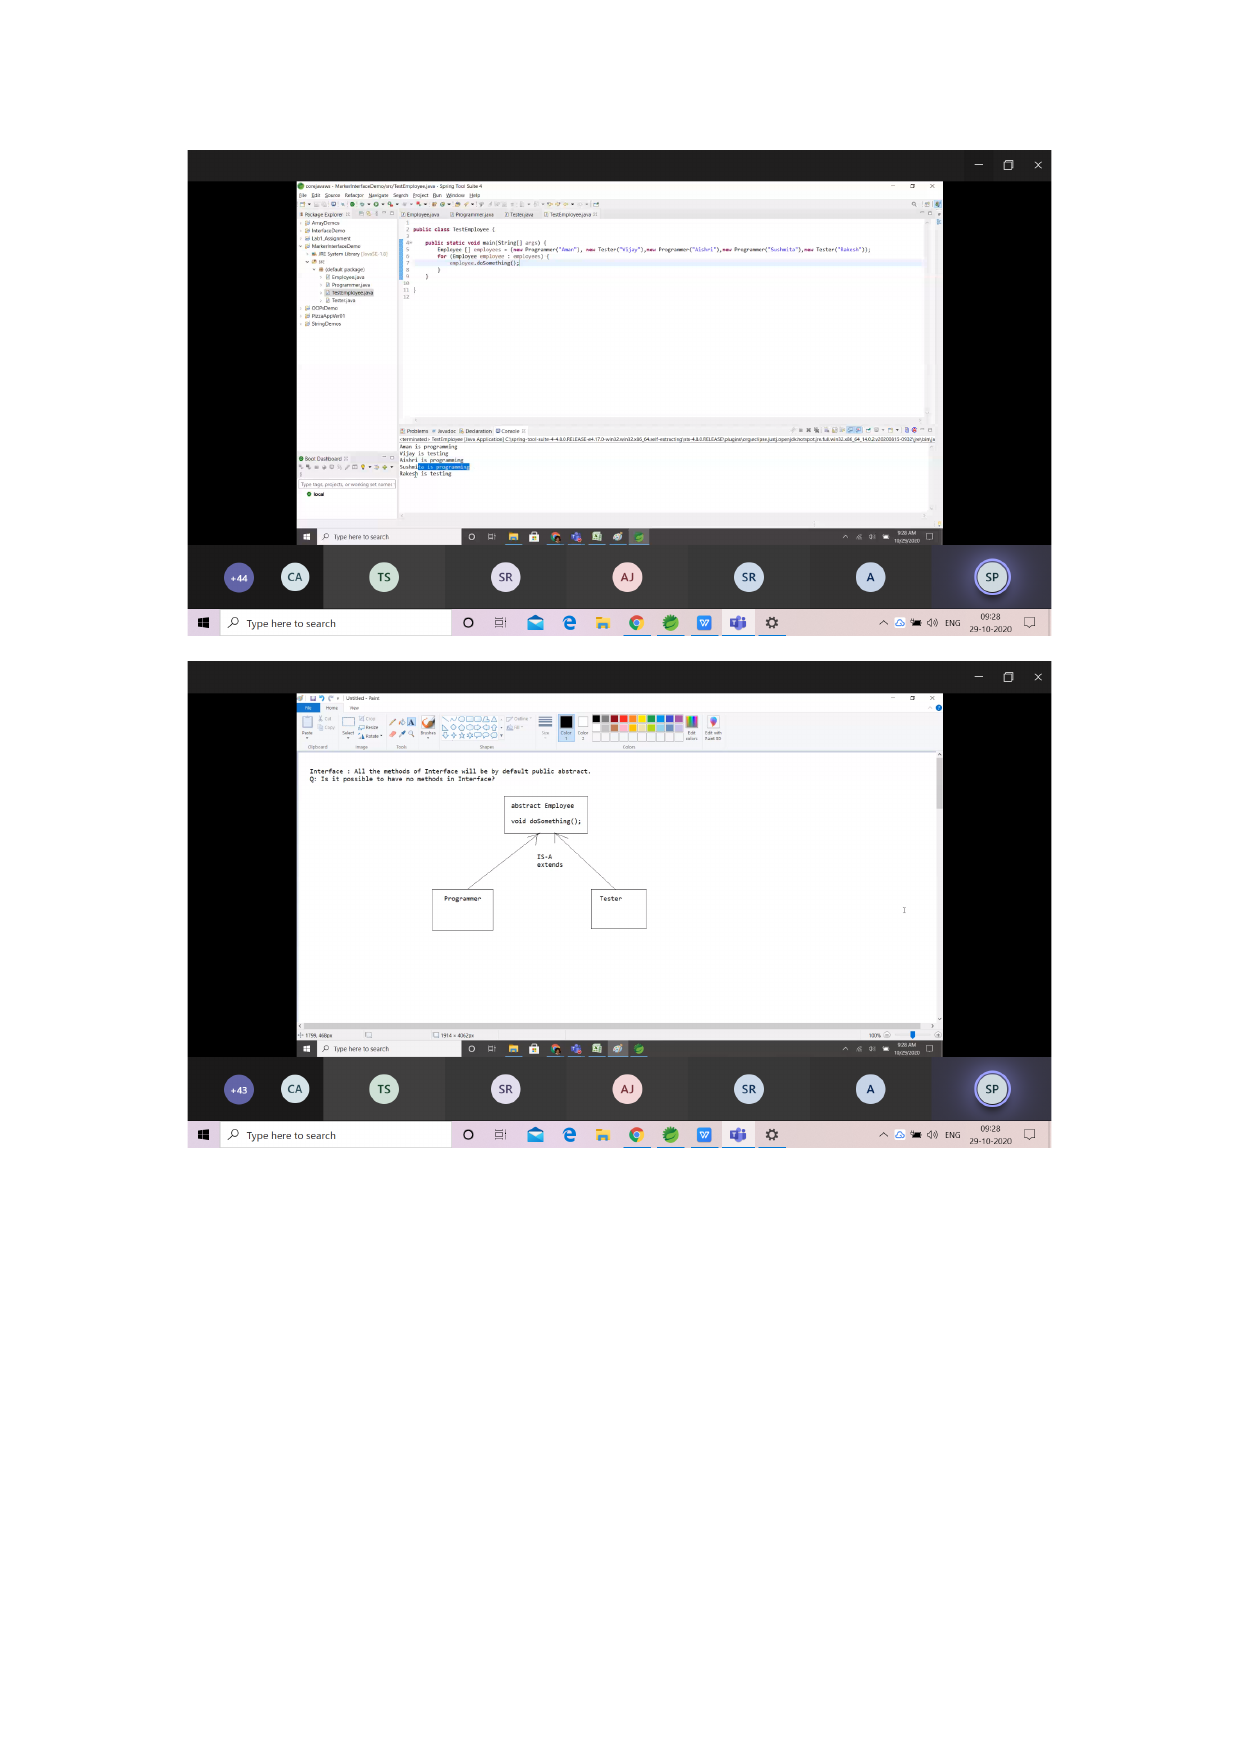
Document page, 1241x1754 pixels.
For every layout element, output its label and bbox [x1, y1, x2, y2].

picture [187, 150, 1052, 636]
picture [187, 661, 1052, 1148]
